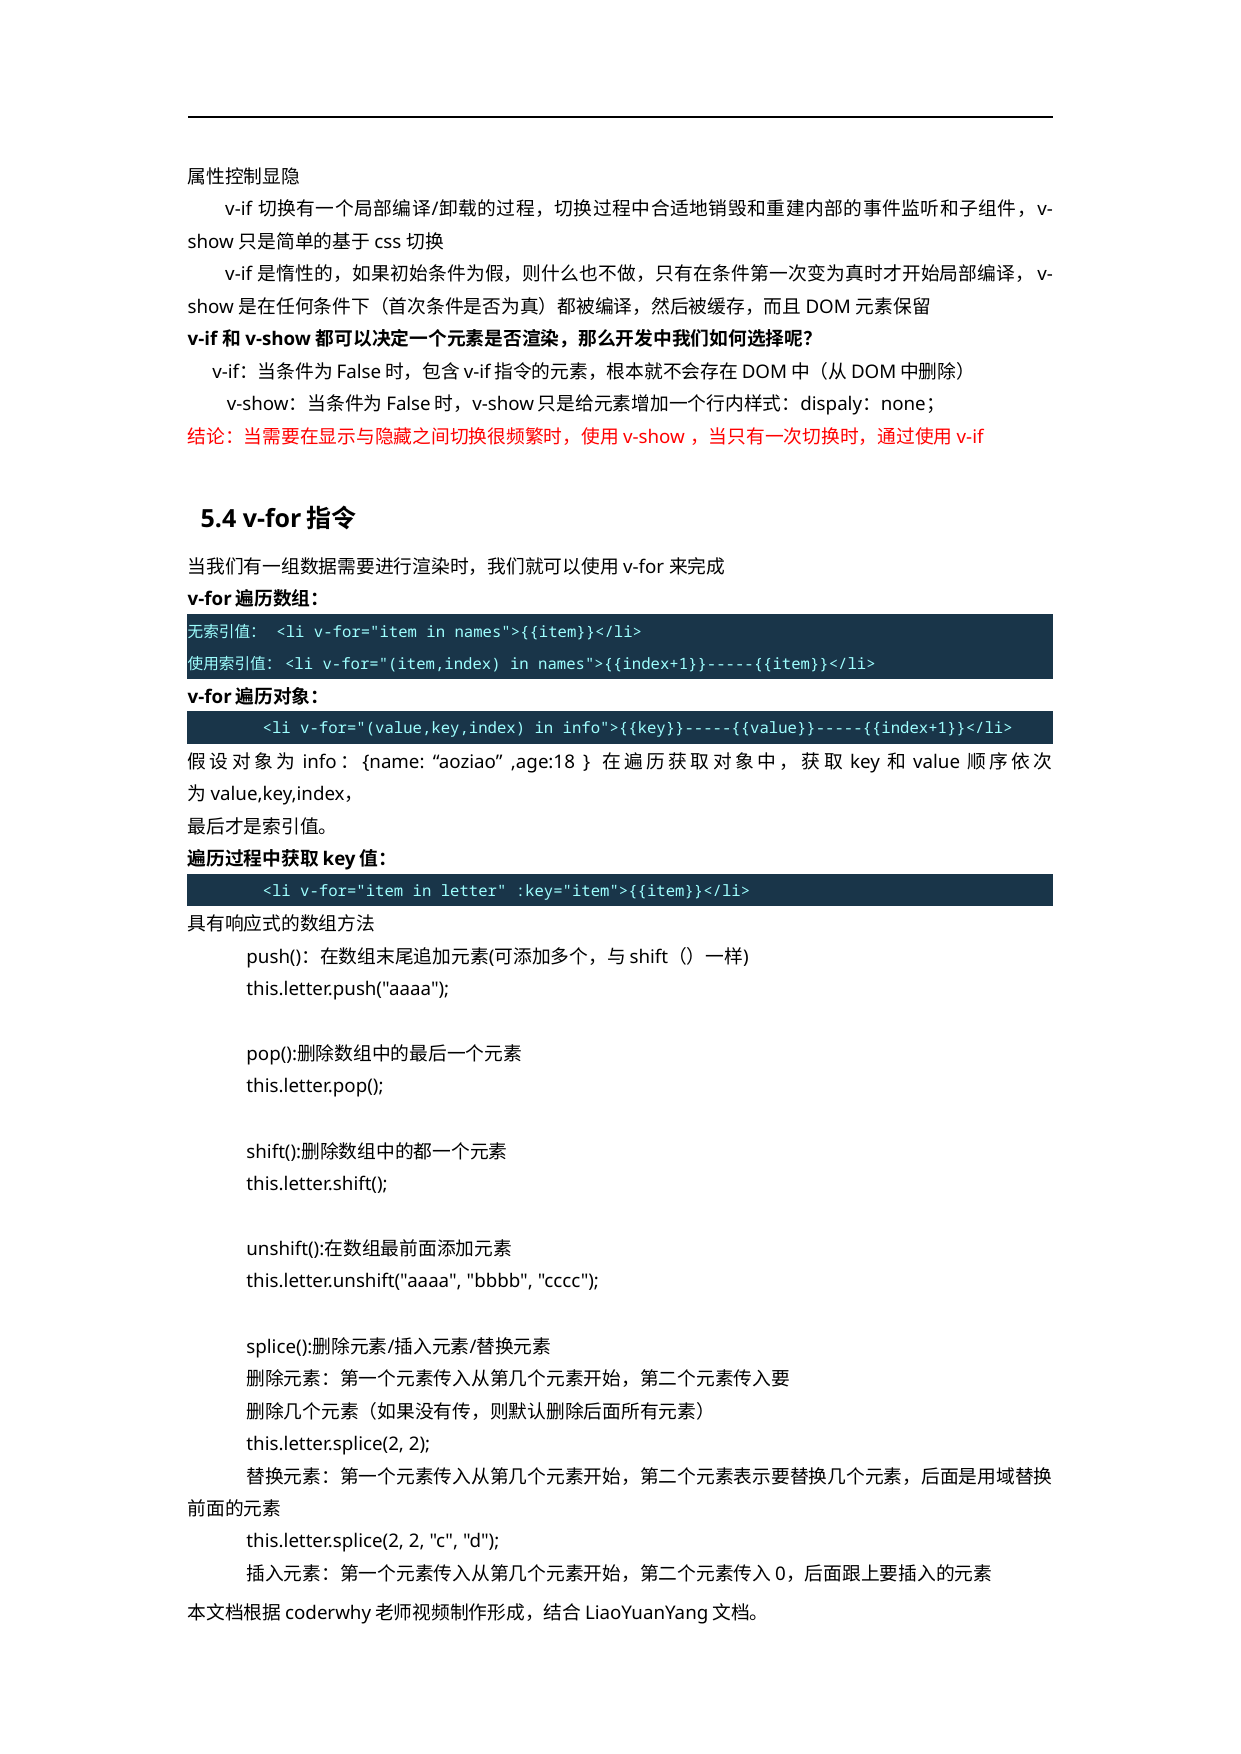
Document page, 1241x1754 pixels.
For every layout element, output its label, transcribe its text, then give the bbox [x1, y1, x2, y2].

text v-for遍历数组： [187, 581, 1053, 614]
text shift():删除数组中的都一个元素 [187, 1134, 1053, 1166]
text 当我们有一组数据需要进行渲染时，我们就可以使用 v-for 来完成 [187, 549, 1053, 581]
text 使用索引值： <li v-for="(item,index) in names">{{index+1}}-----{{item}}</li> [187, 646, 1053, 679]
text 遍历过程中获取key值： [187, 841, 1053, 874]
text splice():删除元素/插入元素/替换元素 [187, 1329, 1053, 1361]
text unshift():在数组最前面添加元素 [187, 1231, 1053, 1264]
text v-show：当条件为False时，v-show只是给元素增加一个行内样式：dispaly：none； [187, 386, 1053, 419]
text 无索引值： <li v-for="item in names">{{item}}</li> [187, 614, 1053, 646]
text this.letter.pop(); [187, 1069, 1053, 1101]
text <li v-for="(value,key,index) in info">{{key}}-----{{value}}-----{{index+1}}</li> [187, 711, 1053, 744]
text this.letter.push("aaaa"); [187, 971, 1053, 1004]
text v-for遍历对象： [187, 679, 1053, 711]
text <li v-for="item in letter" :key="item">{{item}}</li> [187, 874, 1053, 906]
text 插入元素：第一个元素传入从第几个元素开始，第二个元素传入0，后面跟上要插入的元素 [187, 1556, 1053, 1589]
text v-if：当条件为False时，包含v-if指令的元素，根本就不会存在DOM中（从DOM中删除） [187, 354, 1053, 386]
subtitle 5.4 v-for指令 [187, 484, 1053, 549]
text this.letter.unshift("aaaa", "bbbb", "cccc"); [187, 1264, 1053, 1296]
text 最后才是索引值。 [187, 809, 1053, 841]
text v-if 切换有一个局部编译/卸载的过程，切换过程中合适地销毁和重建内部的事件监听和子组件，v-show 只是简单的基于 css 切换 [187, 191, 1053, 256]
text 假设对象为info：{name: “aoziao” ,age:18 } 在遍历获取对象中，获取key和value顺序依次为 value,key,index， [187, 744, 1053, 809]
text 具有响应式的数组方法 [187, 906, 1053, 939]
text 删除几个元素（如果没有传，则默认删除后面所有元素） [187, 1394, 1053, 1426]
text this.letter.splice(2, 2, "c", "d"); [187, 1524, 1053, 1556]
text v-if 是惰性的，如果初始条件为假，则什么也不做，只有在条件第一次变为真时才开始局部编译，v-show 是在任何条件下（首次条件是否为真）都被编译，然后被缓存，而且 DOM 元素保留 [187, 256, 1053, 321]
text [187, 159, 1053, 191]
text pop():删除数组中的最后一个元素 [187, 1036, 1053, 1069]
text this.letter.splice(2, 2); [187, 1426, 1053, 1459]
text 结论：当需要在显示与隐藏之间切换很频繁时，使用 v-show ，当只有一次切换时，通过使用 v-if [187, 419, 1053, 451]
text 删除元素：第一个元素传入从第几个元素开始，第二个元素传入要 [187, 1361, 1053, 1394]
text v-if 和 v-show 都可以决定一个元素是否渲染，那么开发中我们如何选择呢？ [187, 321, 1053, 354]
text push()：在数组末尾追加元素(可添加多个，与shift（）一样) [187, 939, 1053, 971]
text 替换元素：第一个元素传入从第几个元素开始，第二个元素表示要替换几个元素，后面是用域替换前面的元素 [187, 1459, 1053, 1524]
text this.letter.shift(); [187, 1166, 1053, 1199]
